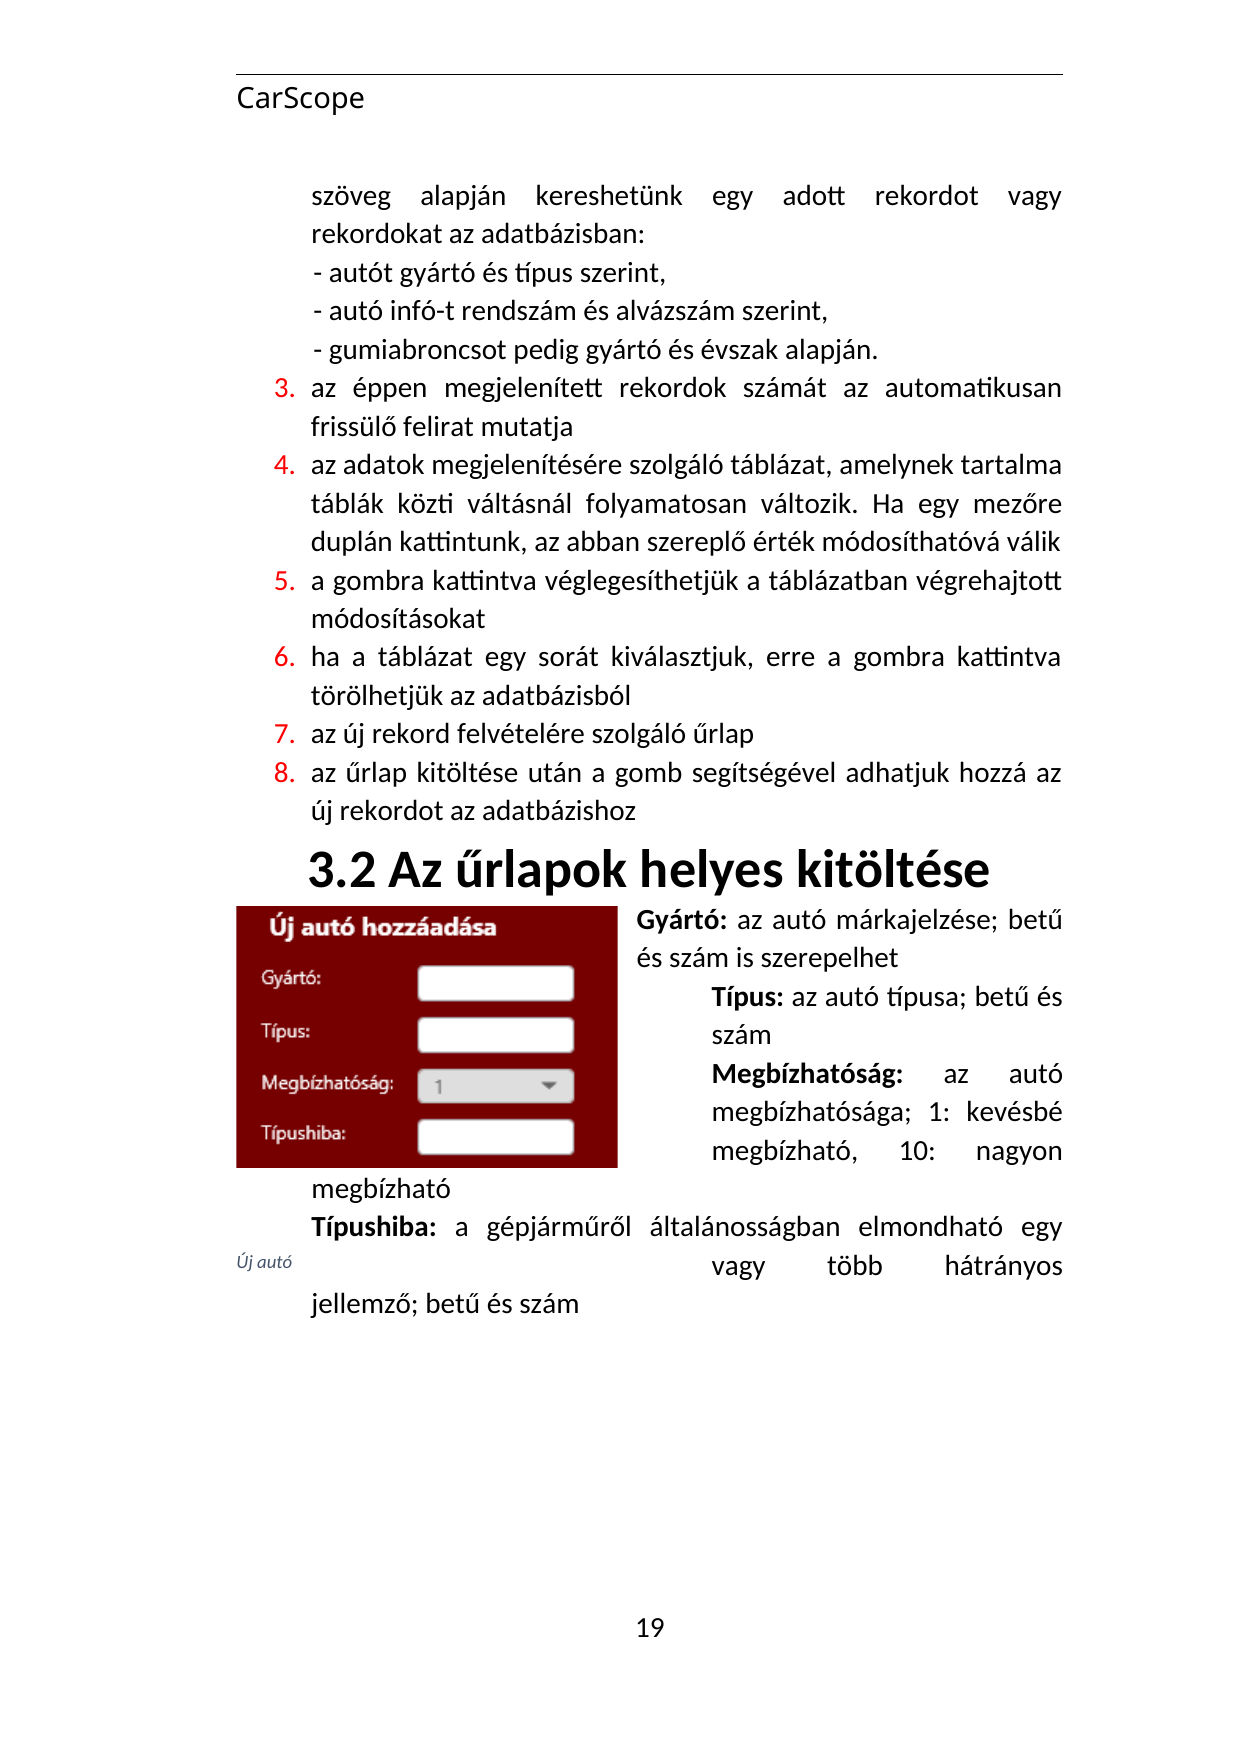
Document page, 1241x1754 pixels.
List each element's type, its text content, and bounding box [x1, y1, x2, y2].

text Típushiba: a gépjárműről általánosságban elmondható egy vagy több hátrányos jellemző; betű és szám [311, 1208, 1063, 1321]
subtitle 3.2 Az űrlapok helyes kitöltése [236, 835, 1063, 901]
picture [236, 906, 618, 1168]
text Megbízhatóság: az autó megbízhatósága; 1: kevésbé megbízható, 10: nagyon megbízható [311, 1055, 1063, 1206]
list ha a táblázat egy sorát kiválasztjuk, erre a gombra kattintva törölhetjük az adatbázisból [273, 638, 1063, 712]
text Típus: az autó típusa; betű és szám [618, 978, 1063, 1052]
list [274, 177, 1063, 251]
list az adatok megjelenítésére szolgáló táblázat, amelynek tartalma táblák közti váltásnál folyamatosan változik. Ha egy mezőre duplán kattintunk, az abban szereplő érték módosíthatóvá válik [273, 446, 1063, 559]
text Gyártó: az autó márkajelzése; betű és szám is szerepelhet [236, 901, 1063, 975]
text - gumiabroncsot pedig gyártó és évszak alapján. [274, 331, 1063, 367]
list a gombra kattintva véglegesíthetjük a táblázatban végrehajtott módosításokat [273, 562, 1063, 636]
list az űrlap kitöltése után a gomb segítségével adhatjuk hozzá az új rekordot az adatbázishoz [273, 754, 1063, 828]
list az új rekord felvételére szolgáló űrlap [273, 715, 1063, 751]
list az éppen megjelenített rekordok számát az automatikusan frissülő felirat mutatja [273, 369, 1063, 443]
text - autót gyártó és típus szerint, [274, 254, 1063, 290]
text - autó infó-t rendszám és alvázszám szerint, [274, 292, 1063, 328]
